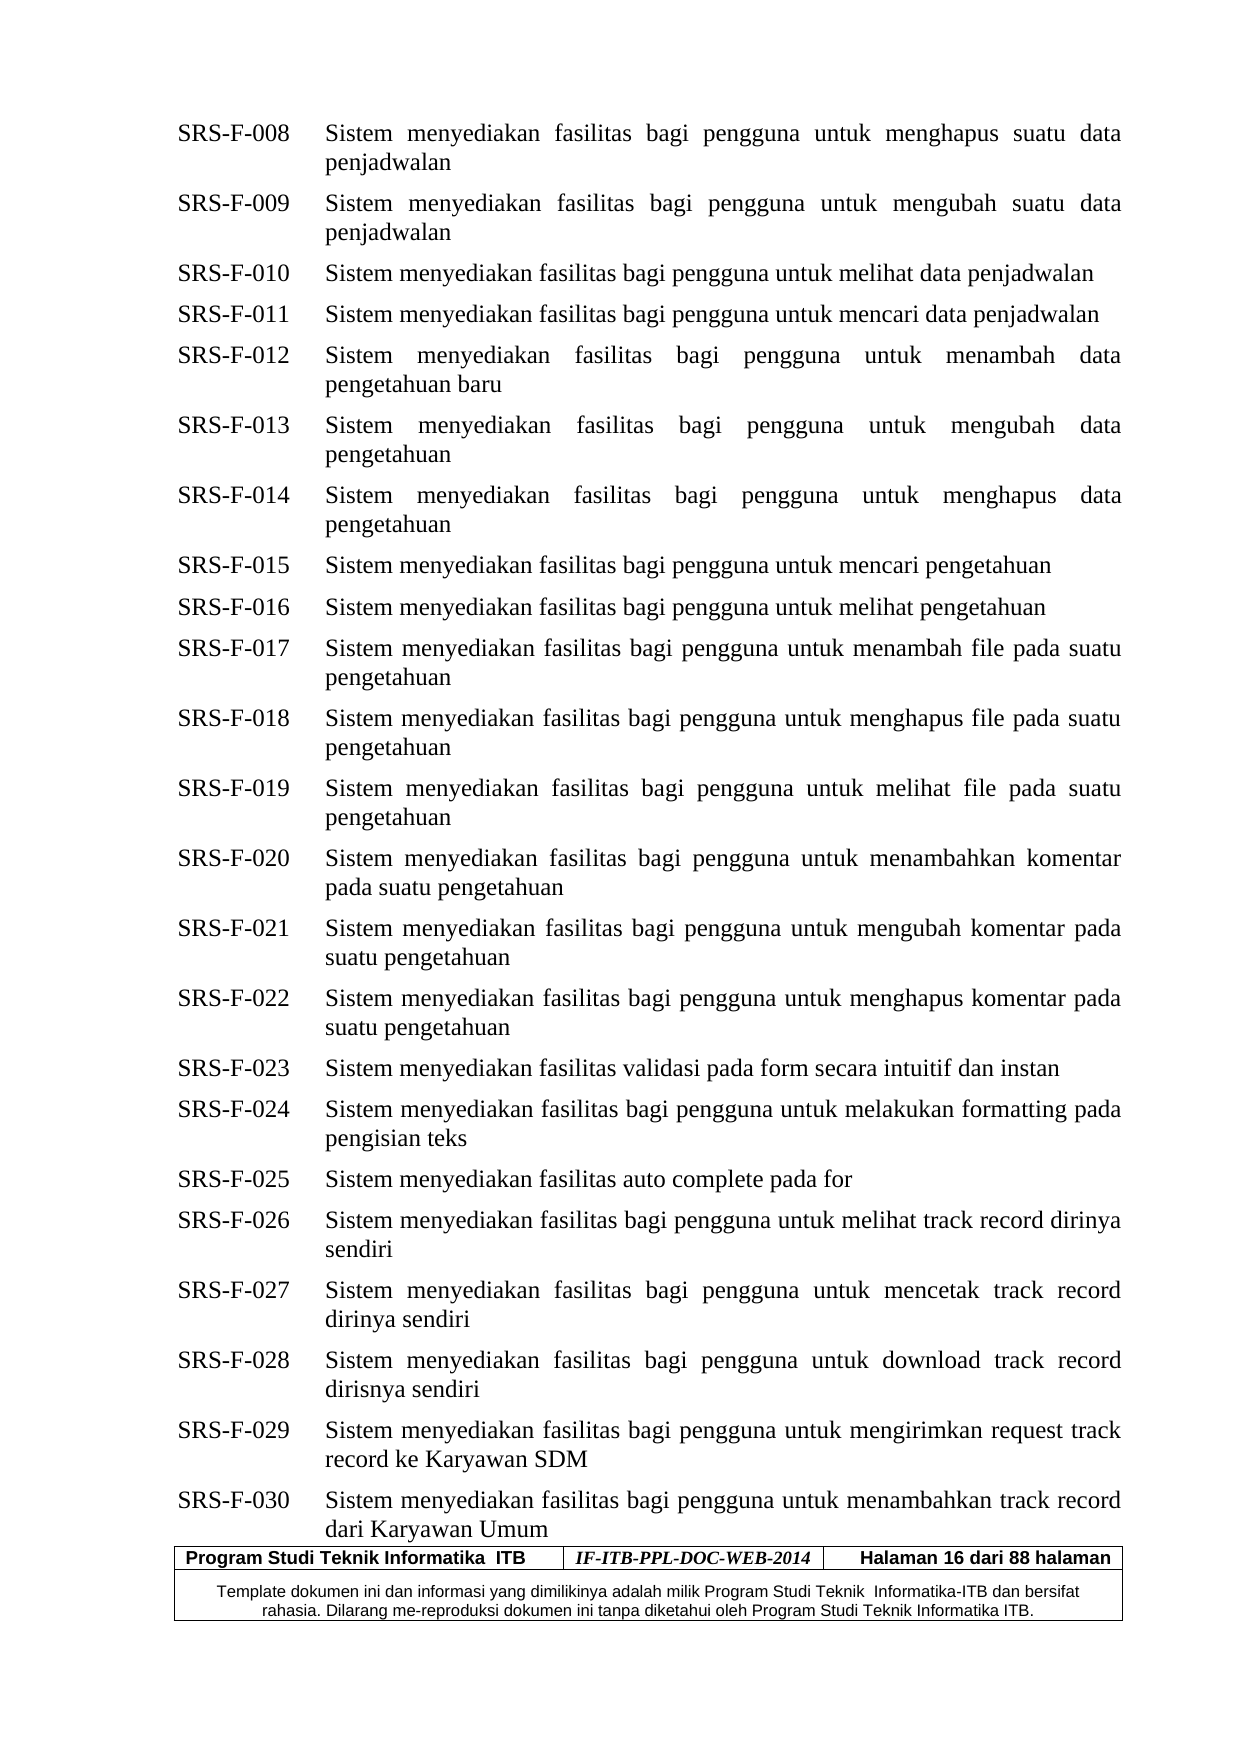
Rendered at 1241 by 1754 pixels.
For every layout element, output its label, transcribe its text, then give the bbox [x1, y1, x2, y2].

text SRS-F-026 Sistem menyediakan fasilitas bagi pengguna untuk melihat track record dirinya sendiri [177, 1206, 1122, 1263]
text SRS-F-016 Sistem menyediakan fasilitas bagi pengguna untuk melihat pengetahuan [177, 592, 1122, 621]
text SRS-F-012 Sistem menyediakan fasilitas bagi pengguna untuk menambah data pengetahuan baru [177, 341, 1122, 398]
text SRS-F-030 Sistem menyediakan fasilitas bagi pengguna untuk menambahkan track record dari Karyawan Umum [177, 1486, 1122, 1543]
text SRS-F-028 Sistem menyediakan fasilitas bagi pengguna untuk download track record dirisnya sendiri [177, 1346, 1122, 1403]
text SRS-F-009 Sistem menyediakan fasilitas bagi pengguna untuk mengubah suatu data penjadwalan [177, 188, 1122, 246]
text SRS-F-029 Sistem menyediakan fasilitas bagi pengguna untuk mengirimkan request track record ke Karyawan SDM [177, 1416, 1122, 1473]
text SRS-F-019 Sistem menyediakan fasilitas bagi pengguna untuk melihat file pada suatu pengetahuan [177, 773, 1122, 831]
text SRS-F-027 Sistem menyediakan fasilitas bagi pengguna untuk mencetak track record dirinya sendiri [177, 1276, 1122, 1333]
text SRS-F-013 Sistem menyediakan fasilitas bagi pengguna untuk mengubah data pengetahuan [177, 411, 1122, 468]
text SRS-F-014 Sistem menyediakan fasilitas bagi pengguna untuk menghapus data pengetahuan [177, 481, 1122, 538]
text SRS-F-017 Sistem menyediakan fasilitas bagi pengguna untuk menambah file pada suatu pengetahuan [177, 633, 1122, 691]
text SRS-F-015 Sistem menyediakan fasilitas bagi pengguna untuk mencari pengetahuan [177, 551, 1122, 579]
text SRS-F-021 Sistem menyediakan fasilitas bagi pengguna untuk mengubah komentar pada suatu pengetahuan [177, 913, 1122, 971]
text SRS-F-024 Sistem menyediakan fasilitas bagi pengguna untuk melakukan formatting pada pengisian teks [177, 1094, 1122, 1152]
text SRS-F-011 Sistem menyediakan fasilitas bagi pengguna untuk mencari data penjadwalan [177, 299, 1122, 328]
text SRS-F-008 Sistem menyediakan fasilitas bagi pengguna untuk menghapus suatu data penjadwalan [177, 118, 1122, 176]
text SRS-F-010 Sistem menyediakan fasilitas bagi pengguna untuk melihat data penjadwalan [177, 258, 1122, 287]
text SRS-F-025 Sistem menyediakan fasilitas auto complete pada for [177, 1164, 1122, 1193]
text SRS-F-022 Sistem menyediakan fasilitas bagi pengguna untuk menghapus komentar pada suatu pengetahuan [177, 983, 1122, 1041]
text SRS-F-023 Sistem menyediakan fasilitas validasi pada form secara intuitif dan instan [177, 1053, 1122, 1082]
text SRS-F-020 Sistem menyediakan fasilitas bagi pengguna untuk menambahkan komentar pada suatu pengetahuan [177, 843, 1122, 901]
text SRS-F-018 Sistem menyediakan fasilitas bagi pengguna untuk menghapus file pada suatu pengetahuan [177, 703, 1122, 761]
